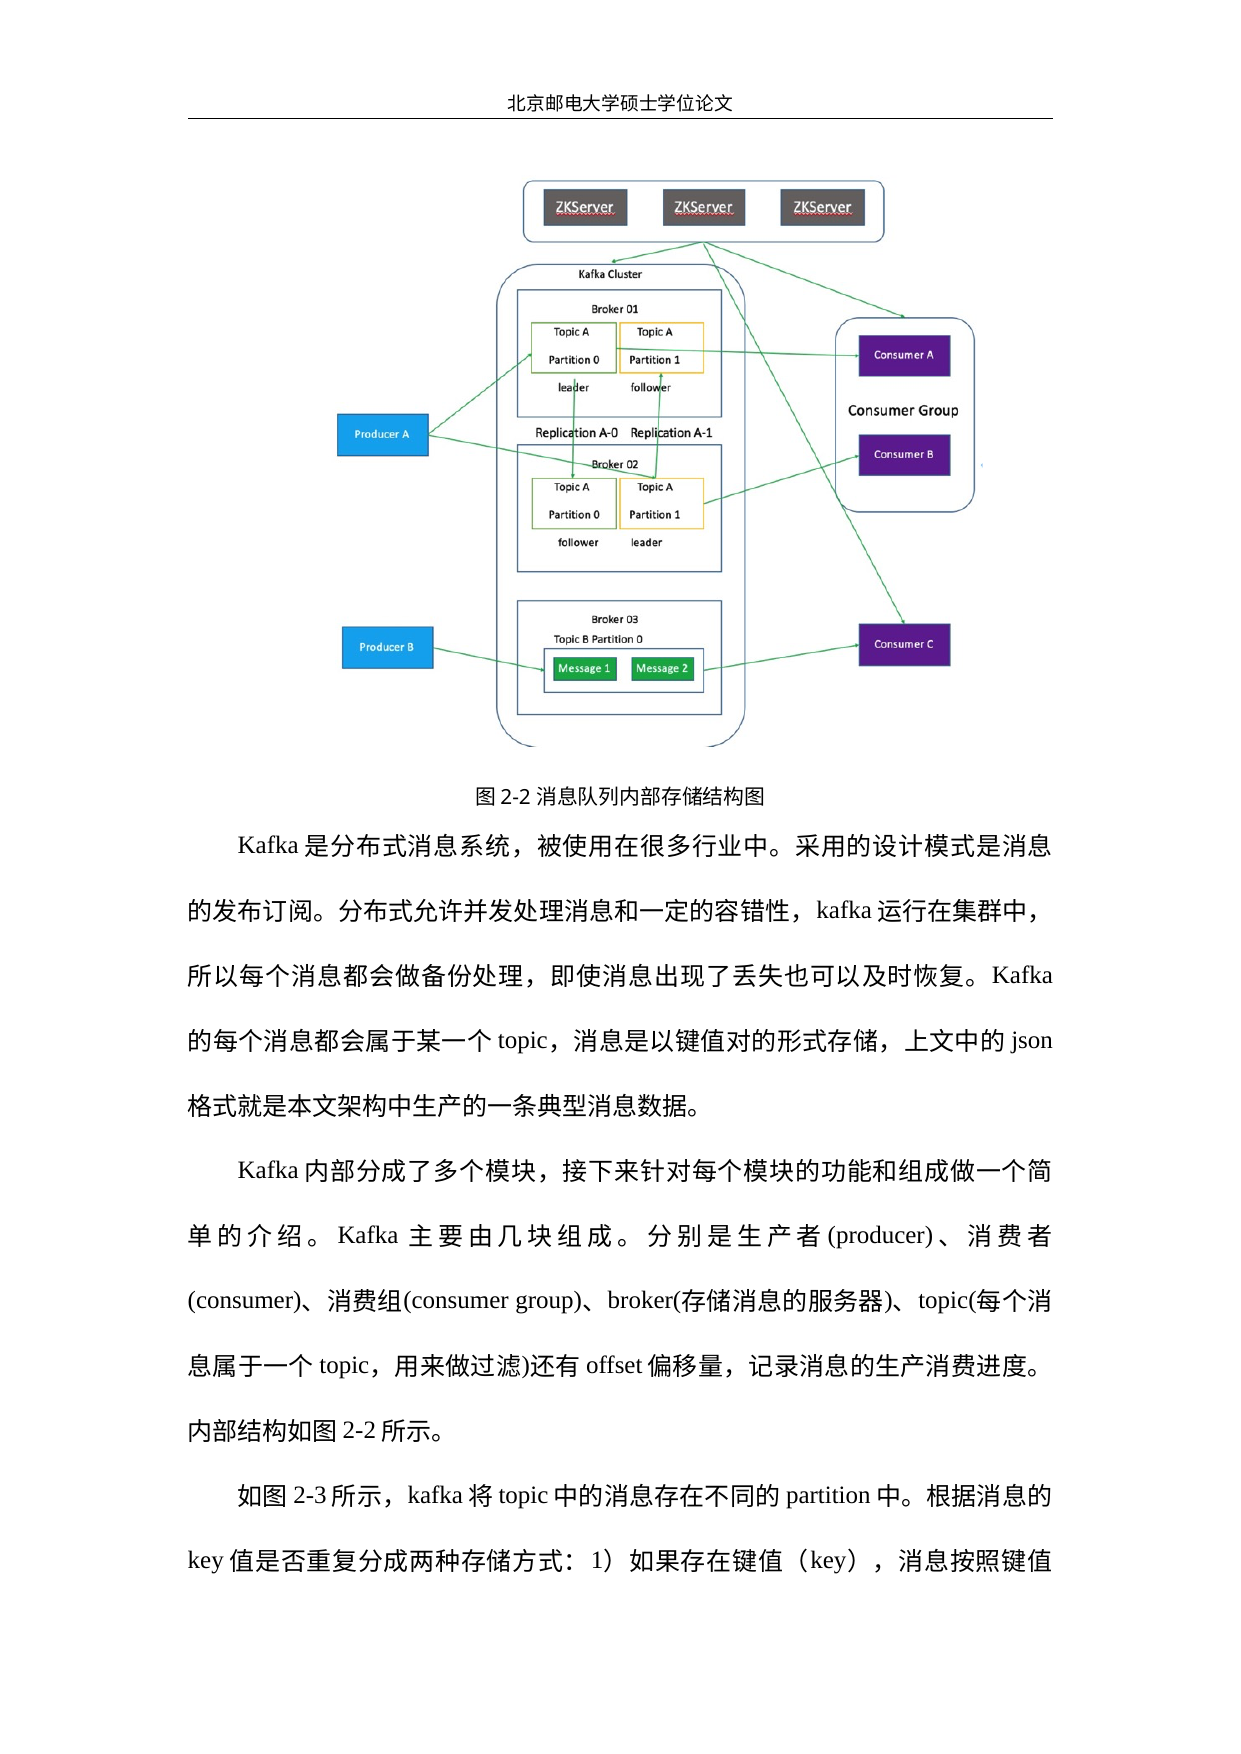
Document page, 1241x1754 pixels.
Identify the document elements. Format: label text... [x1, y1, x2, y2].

text 图2-2 消息队列内部存储结构图 [187, 779, 1053, 812]
text Kafka内部分成了多个模块，接下来针对每个模块的功能和组成做一个简单的介绍。Kafka主要由几块组成。分别是生产者(producer)、消费者(consumer)、消费组(consumer group)、broker(存储消息的服务器)、topic(每个消息属于一个topic，用来做过滤)还有offset偏移量，记录消息的生产消费进度。内部结构如图2-2所示。 [187, 1137, 1053, 1462]
text Kafka是分布式消息系统，被使用在很多行业中。采用的设计模式是消息的发布订阅。分布式允许并发处理消息和一定的容错性，kafka运行在集群中，所以每个消息都会做备份处理，即使消息出现了丢失也可以及时恢复。Kafka的每个消息都会属于某一个topic，消息是以键值对的形式存储，上文中的json格式就是本文架构中生产的一条典型消息数据。 [187, 812, 1053, 1137]
picture [308, 162, 983, 760]
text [187, 1462, 1053, 1592]
